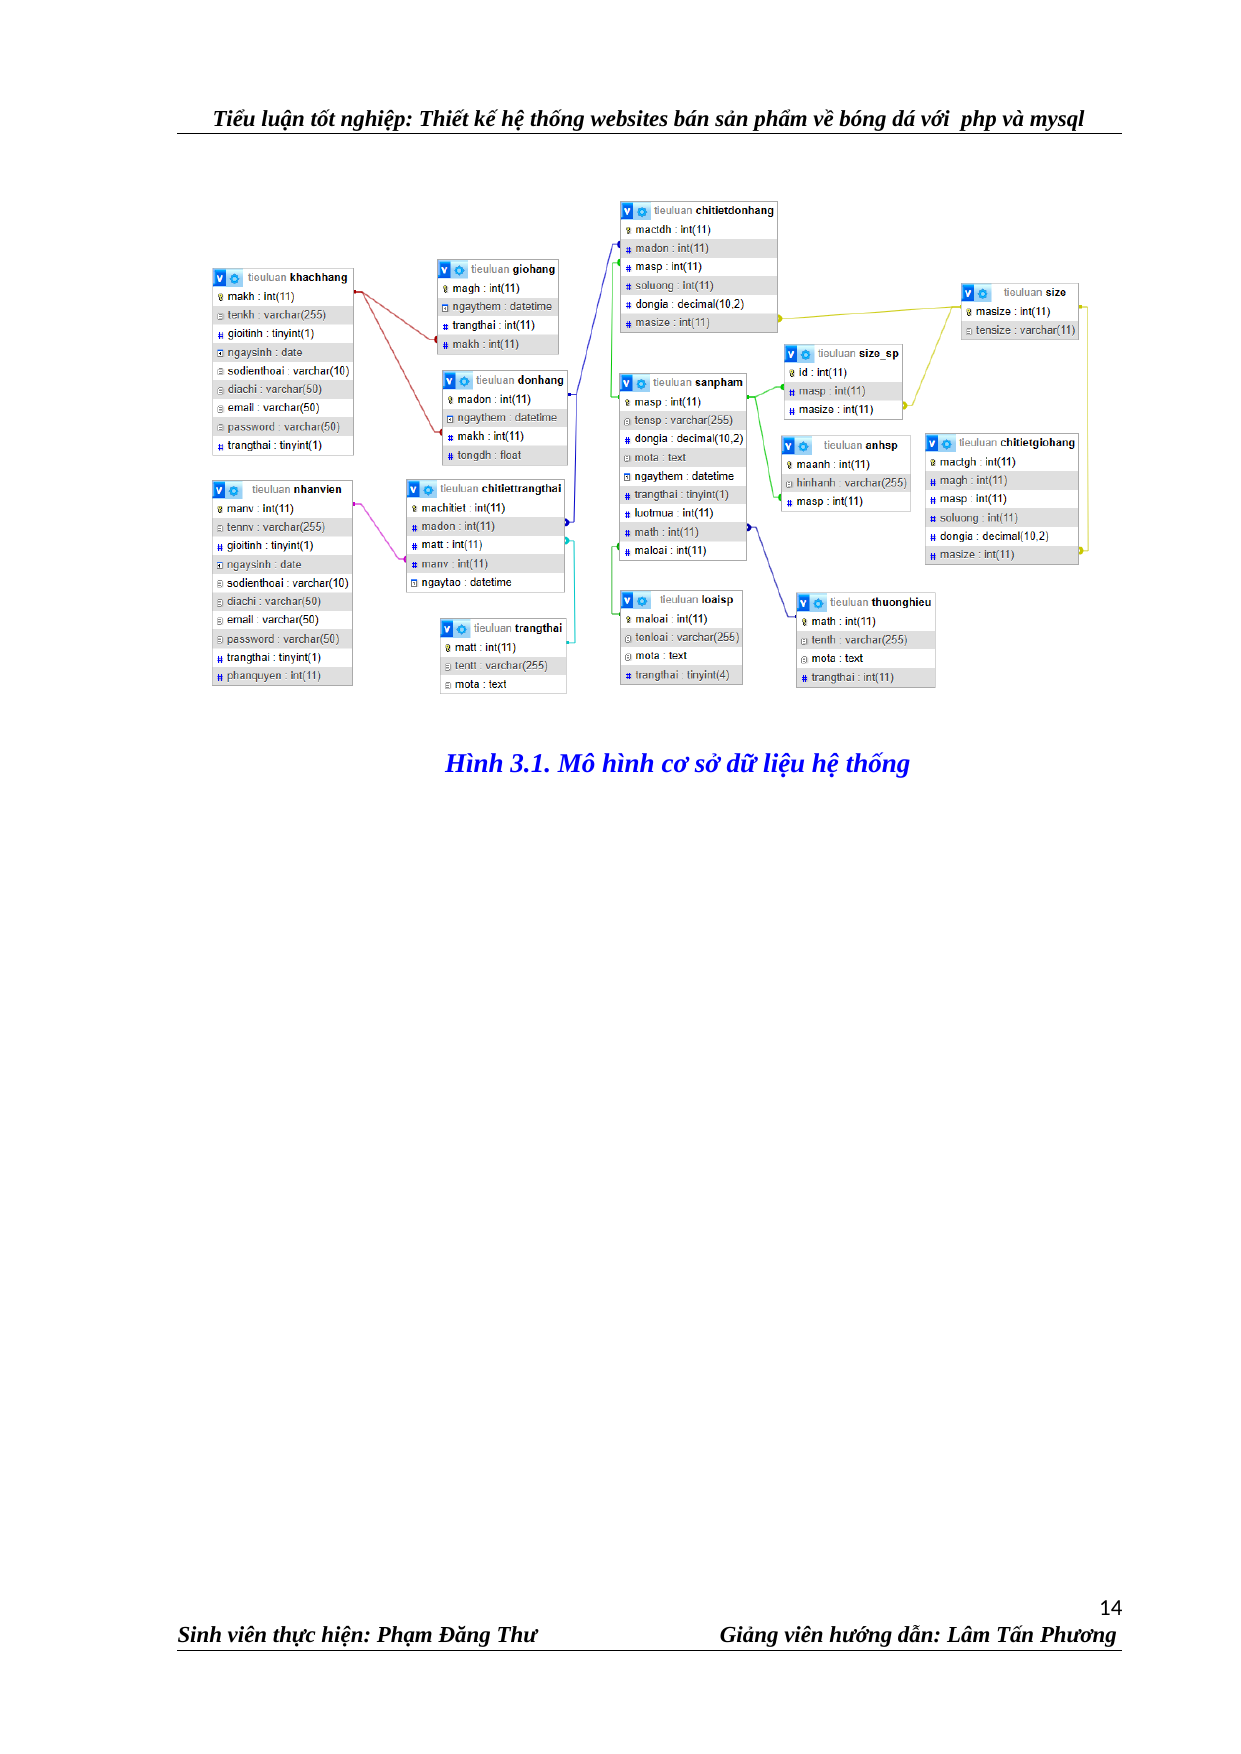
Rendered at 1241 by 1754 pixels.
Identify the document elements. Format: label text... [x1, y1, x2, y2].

picture [177, 162, 1123, 714]
text Hình 3.1. Mô hình cơ sở dữ liệu hệ thống [177, 747, 1122, 778]
